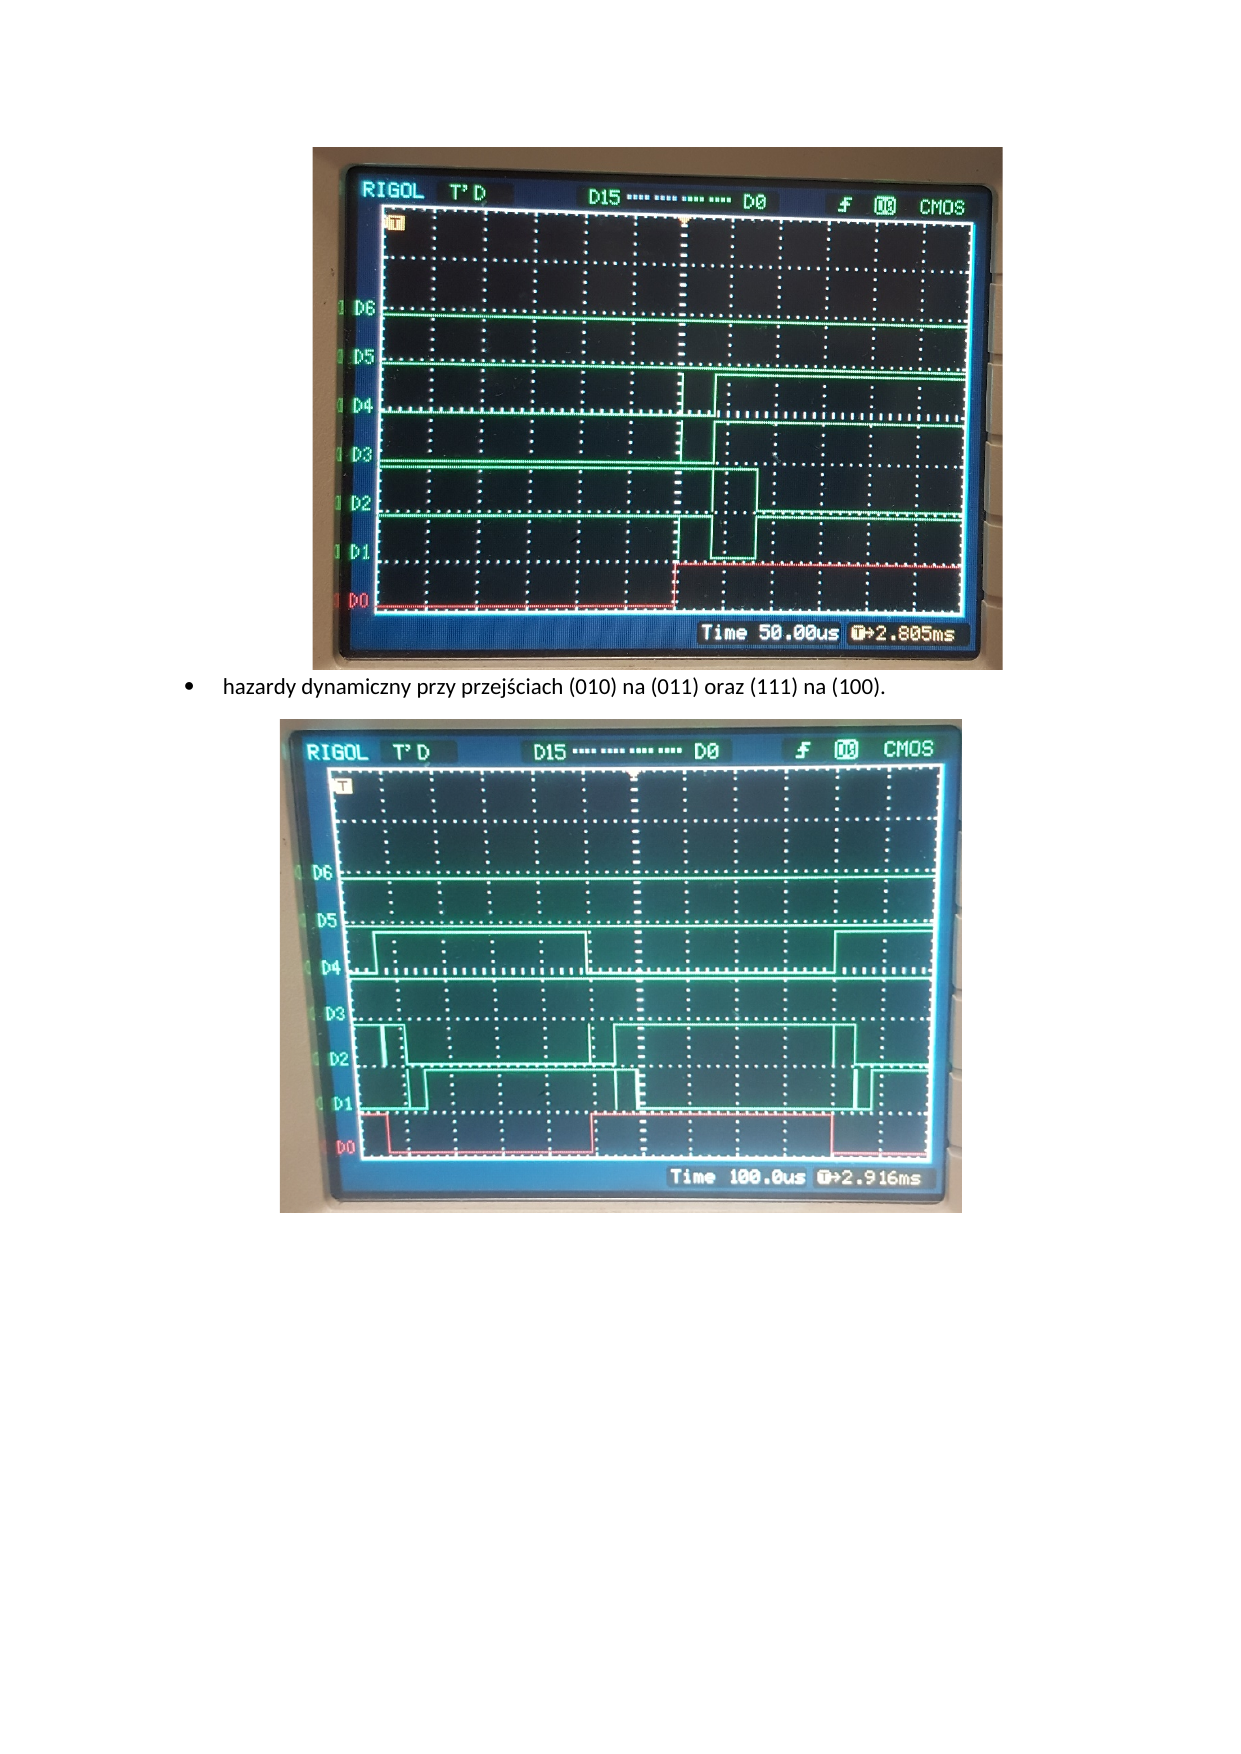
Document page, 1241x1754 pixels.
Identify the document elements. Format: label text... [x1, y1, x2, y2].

picture [312, 147, 1003, 670]
list hazardy dynamiczny przy przejściach (010) na (011) oraz (111) na (100). [185, 672, 1093, 700]
picture [279, 719, 962, 1213]
